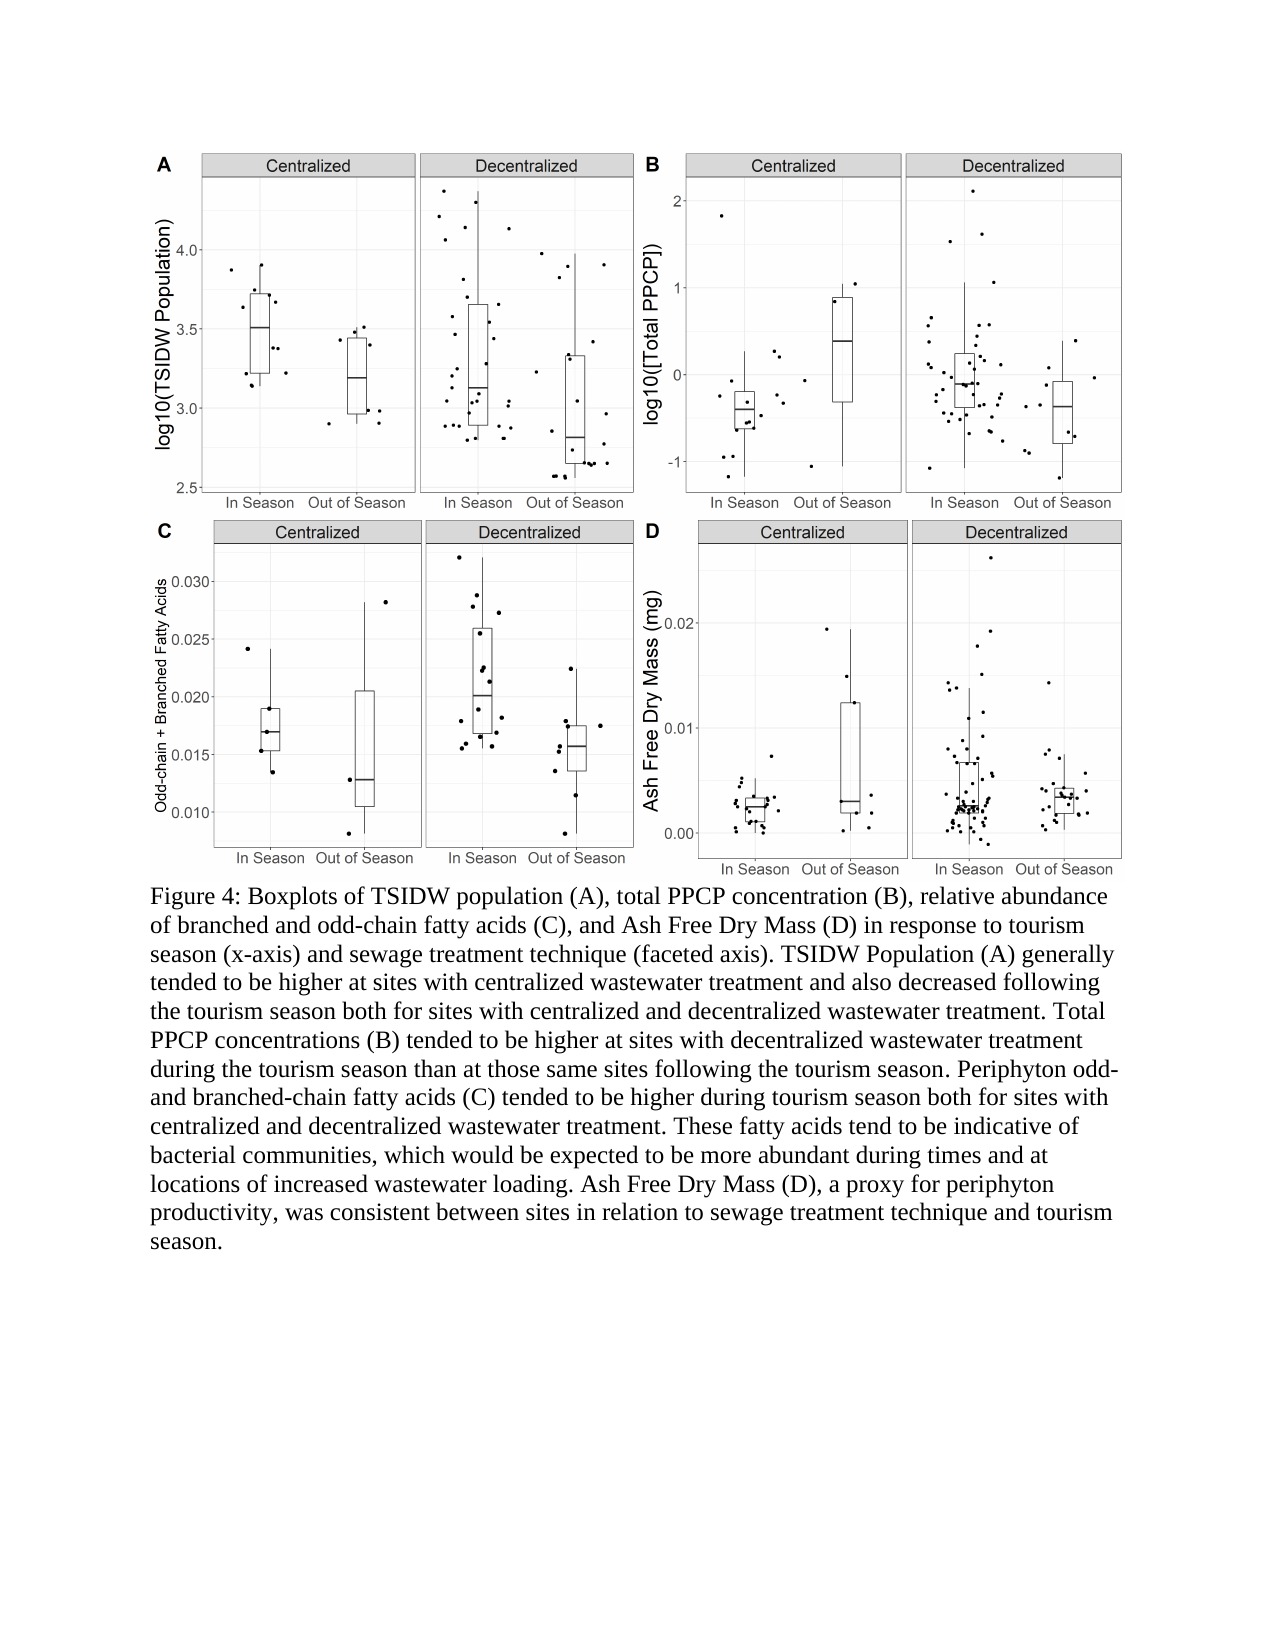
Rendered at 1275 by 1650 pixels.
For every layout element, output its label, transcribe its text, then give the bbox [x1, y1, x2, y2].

picture [150, 150, 1125, 882]
text Figure 4: Boxplots of TSIDW population (A), total PPCP concentration (B), relative abundance of branched and odd-chain fatty acids (C), and Ash Free Dry Mass (D) in response to tourism season (x-axis) and sewage treatment technique (faceted axis). TSIDW Population (A) generally tended to be higher at sites with centralized wastewater treatment and also decreased following the tourism season both for sites with centralized and decentralized wastewater treatment. Total PPCP concentrations (B) tended to be higher at sites with decentralized wastewater treatment during the tourism season than at those same sites following the tourism season. Periphyton odd- and branched-chain fatty acids (C) tended to be higher during tourism season both for sites with centralized and decentralized wastewater treatment. These fatty acids tend to be indicative of bacterial communities, which would be expected to be more abundant during times and at locations of increased wastewater loading. Ash Free Dry Mass (D), a proxy for periphyton productivity, was consistent between sites in relation to sewage treatment technique and tourism season. [150, 882, 1125, 1255]
